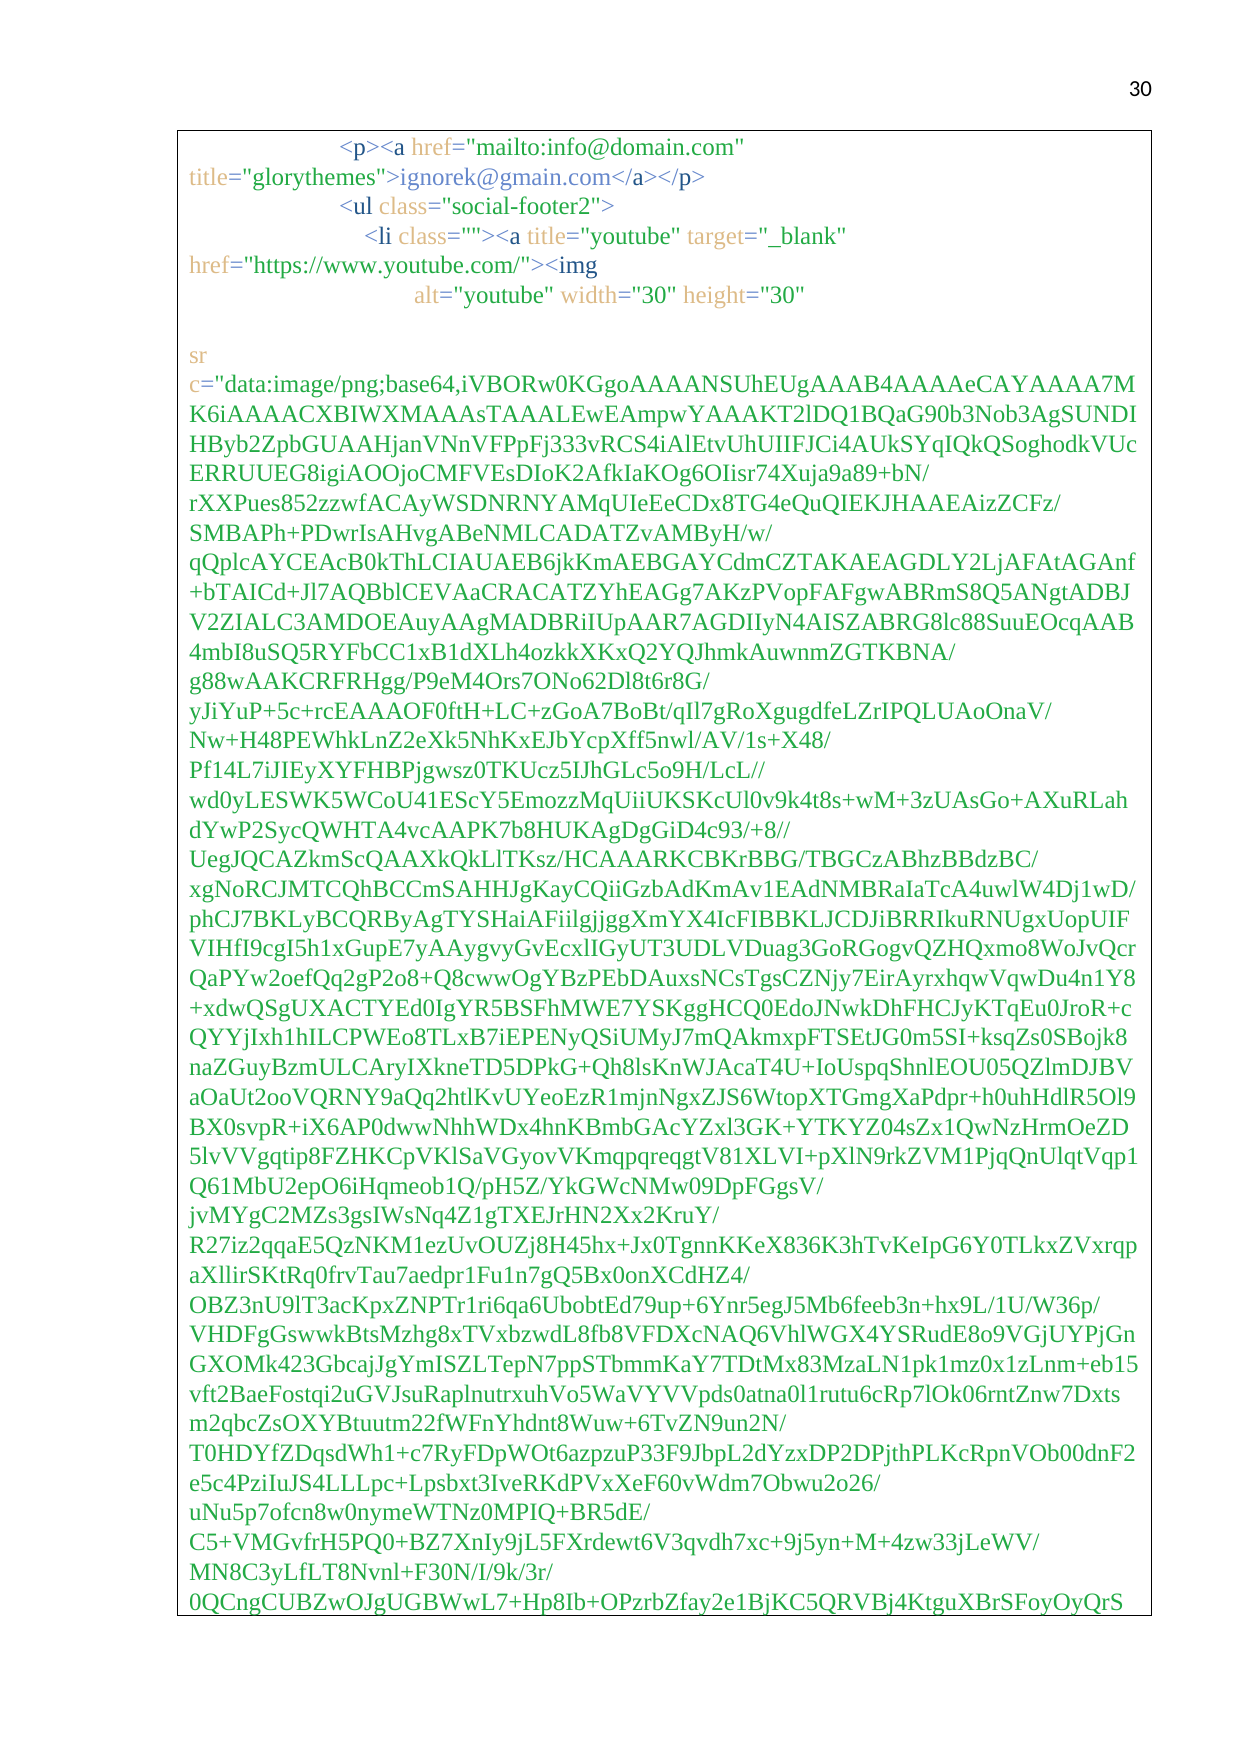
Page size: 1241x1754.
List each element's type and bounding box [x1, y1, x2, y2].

table_header [178, 131, 1151, 1615]
